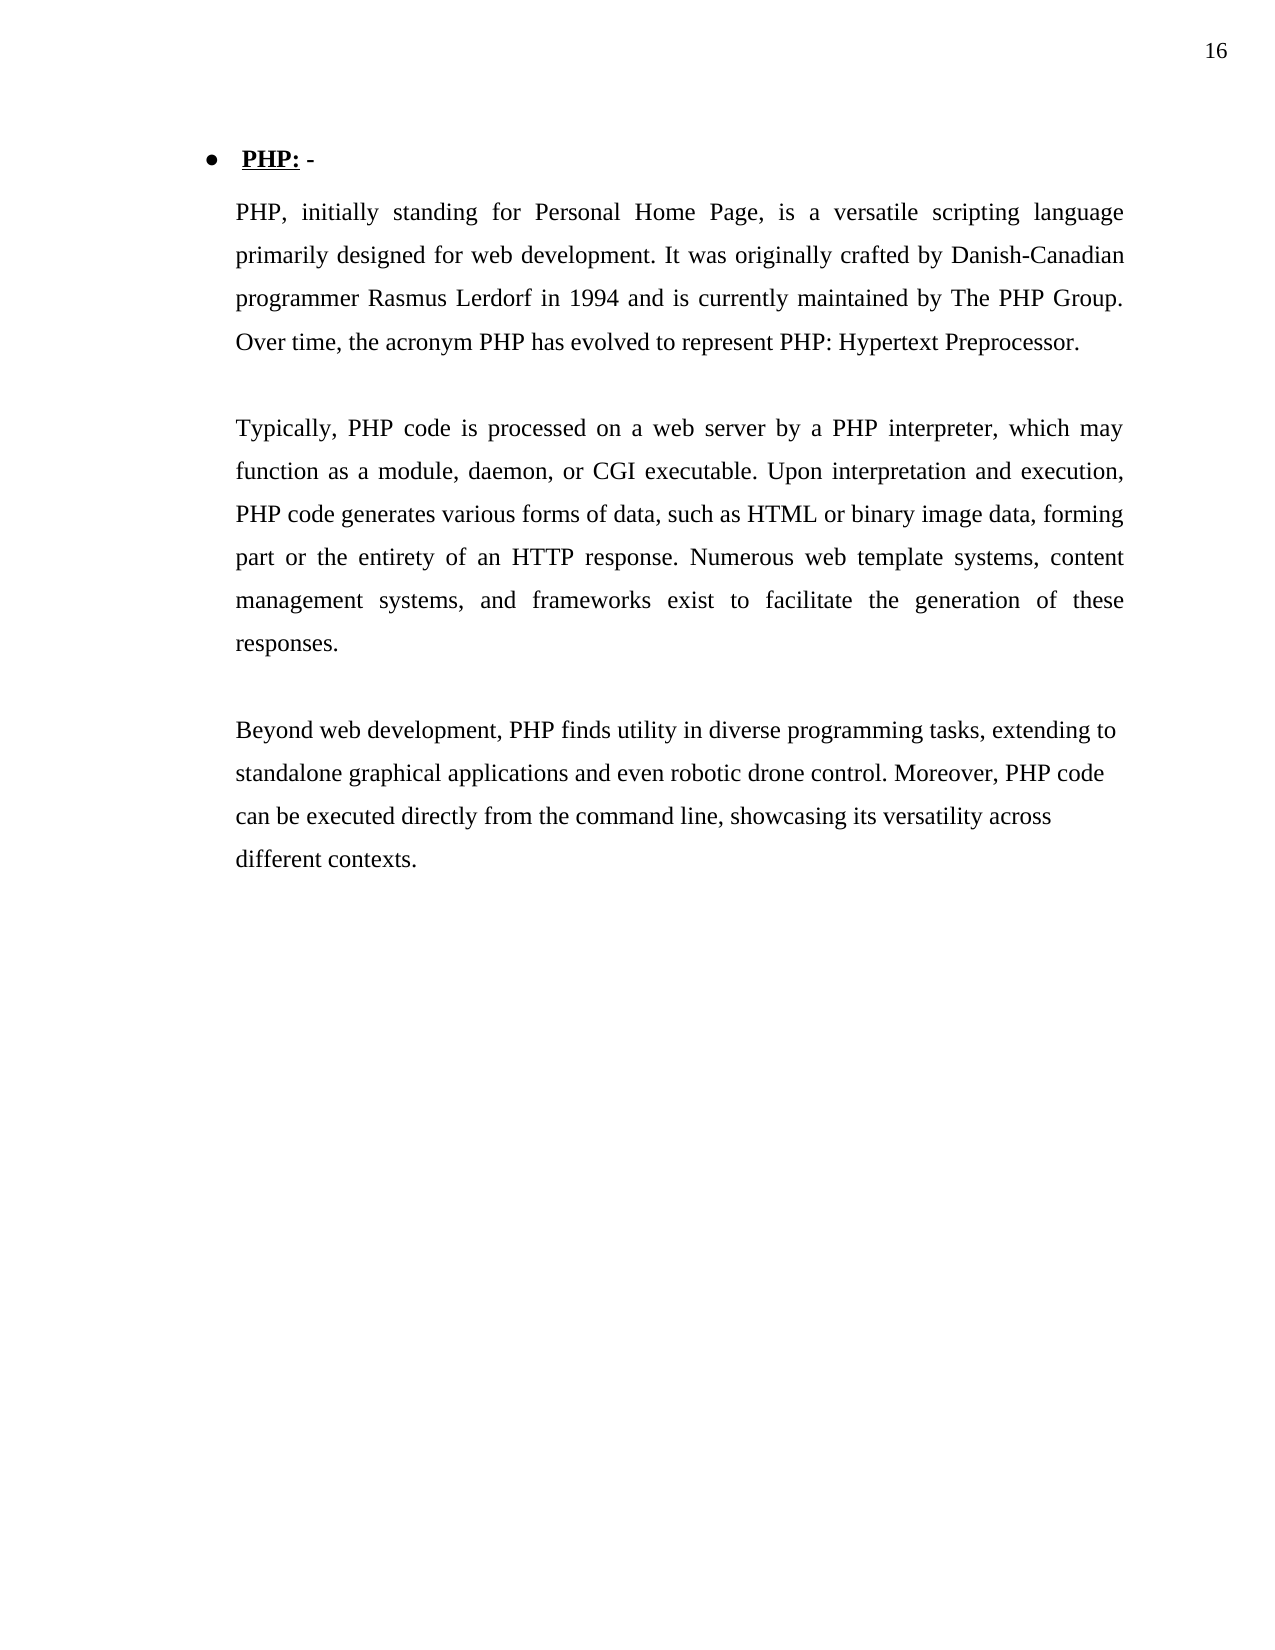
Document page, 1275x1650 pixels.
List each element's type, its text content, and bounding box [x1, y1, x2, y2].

subtitle PHP: - [204, 144, 1227, 172]
text PHP, initially standing for Personal Home Page, is a versatile scripting language primarily designed for web development. It was originally crafted by Danish-Canadian programmer Rasmus Lerdorf in 1994 and is currently maintained by The PHP Group. Over time, the acronym PHP has evolved to represent PHP: Hypertext Preprocessor. [235, 197, 1125, 355]
text Typically, PHP code is processed on a web server by a PHP interpreter, which may function as a module, daemon, or CGI executable. Upon interpretation and execution, PHP code generates various forms of data, such as HTML or binary image data, forming part or the entirety of an HTTP response. Numerous web template systems, content management systems, and frameworks exist to facilitate the generation of these responses. [235, 413, 1125, 657]
text Beyond web development, PHP finds utility in diverse programming tasks, extending to standalone graphical applications and even robotic drone control. Moreover, PHP code can be executed directly from the command line, showcasing its versatility across different contexts. [235, 715, 1125, 873]
